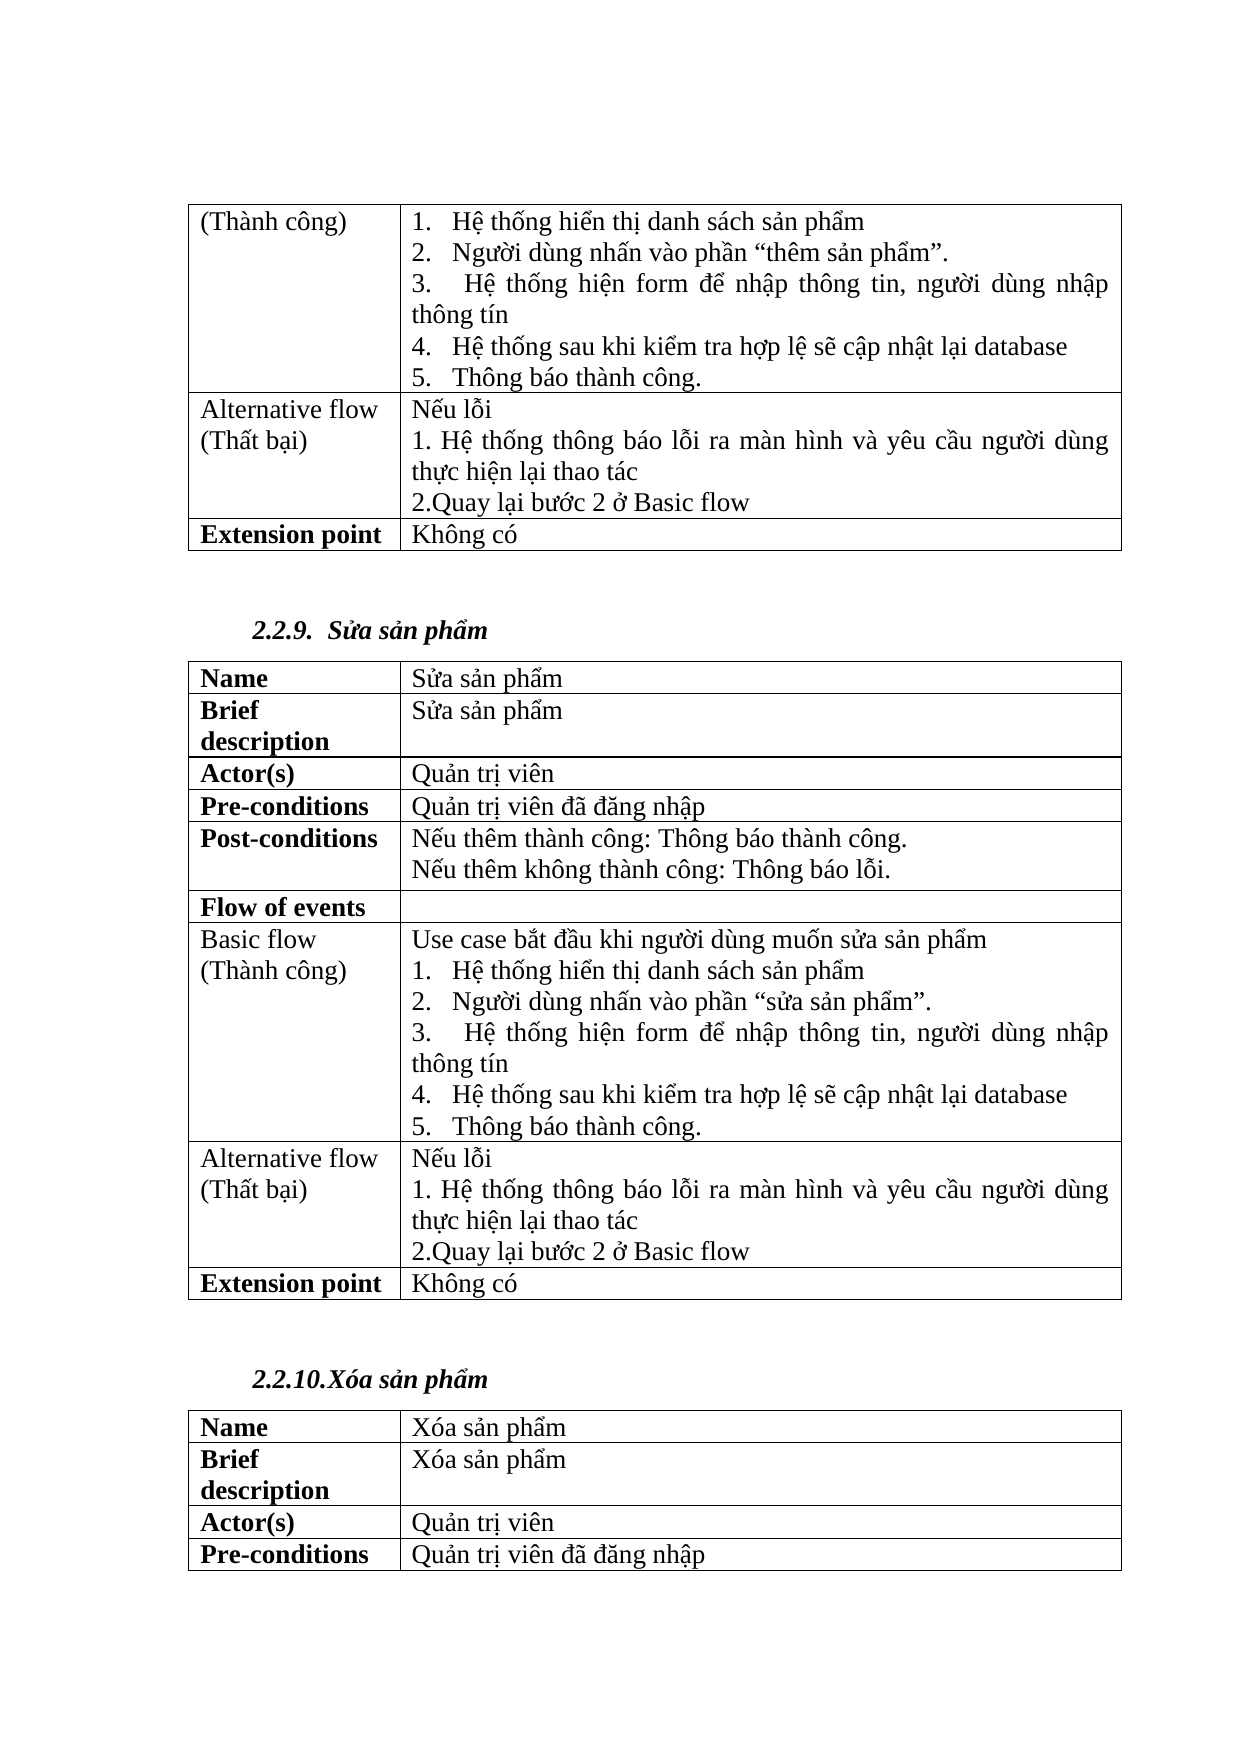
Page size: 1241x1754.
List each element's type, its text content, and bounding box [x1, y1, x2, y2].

table_cell Không có [401, 519, 1121, 550]
table_cell [401, 891, 1121, 922]
table_cell Brief description [189, 1443, 400, 1505]
table_cell Extension point [189, 519, 400, 550]
table_cell Quản trị viên [401, 1506, 1121, 1537]
table_cell Xóa sản phẩm [401, 1443, 1121, 1505]
table_cell Nếu thêm thành công: Thông báo thành công. Nếu thêm không thành công: Thông báo lỗi. [401, 822, 1121, 890]
table_cell Brief description [189, 694, 400, 756]
subtitle Sửa sản phẩm [252, 614, 1122, 645]
table_header Name [189, 662, 400, 693]
table_cell Actor(s) [189, 758, 400, 788]
table_cell Alternative flow (Thất bại) [189, 393, 400, 518]
table_header Xóa sản phẩm [401, 1411, 1121, 1442]
table_cell Quản trị viên đã đăng nhập [401, 1539, 1121, 1570]
table_cell Pre-conditions [189, 1539, 400, 1570]
table_cell Alternative flow (Thất bại) [189, 1142, 400, 1267]
table_cell Nếu lỗi 1. Hệ thống thông báo lỗi ra màn hình và yêu cầu người dùng thực hiện lại thao tác 2.Quay lại bước 2 ở Basic flow [401, 393, 1121, 518]
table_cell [401, 205, 1121, 392]
subtitle Xóa sản phẩm [252, 1363, 1122, 1394]
table_cell Sửa sản phẩm [401, 694, 1121, 756]
table_cell Use case bắt đầu khi người dùng muốn sửa sản phẩm 1. Hệ thống hiển thị danh sách sản phẩm 2. Người dùng nhấn vào phần “sửa sản phẩm”. 3. Hệ thống hiện form để nhập thông tin, người dùng nhập thông tín 4. Hệ thống sau khi kiểm tra hợp lệ sẽ cập nhật lại database 5. Thông báo thành công. [401, 923, 1121, 1141]
table_cell Nếu lỗi 1. Hệ thống thông báo lỗi ra màn hình và yêu cầu người dùng thực hiện lại thao tác 2.Quay lại bước 2 ở Basic flow [401, 1142, 1121, 1267]
table_header Sửa sản phẩm [401, 662, 1121, 693]
table_cell Extension point [189, 1268, 400, 1299]
table_cell Quản trị viên đã đăng nhập [401, 790, 1121, 821]
table_cell Không có [401, 1268, 1121, 1299]
table_cell Actor(s) [189, 1506, 400, 1537]
table_cell Pre-conditions [189, 790, 400, 821]
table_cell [189, 205, 400, 392]
table_cell Quản trị viên [401, 758, 1121, 788]
table_header Name [189, 1411, 400, 1442]
table_cell Flow of events [189, 891, 400, 922]
table_cell Basic flow (Thành công) [189, 923, 400, 1141]
table_cell Post-conditions [189, 822, 400, 890]
